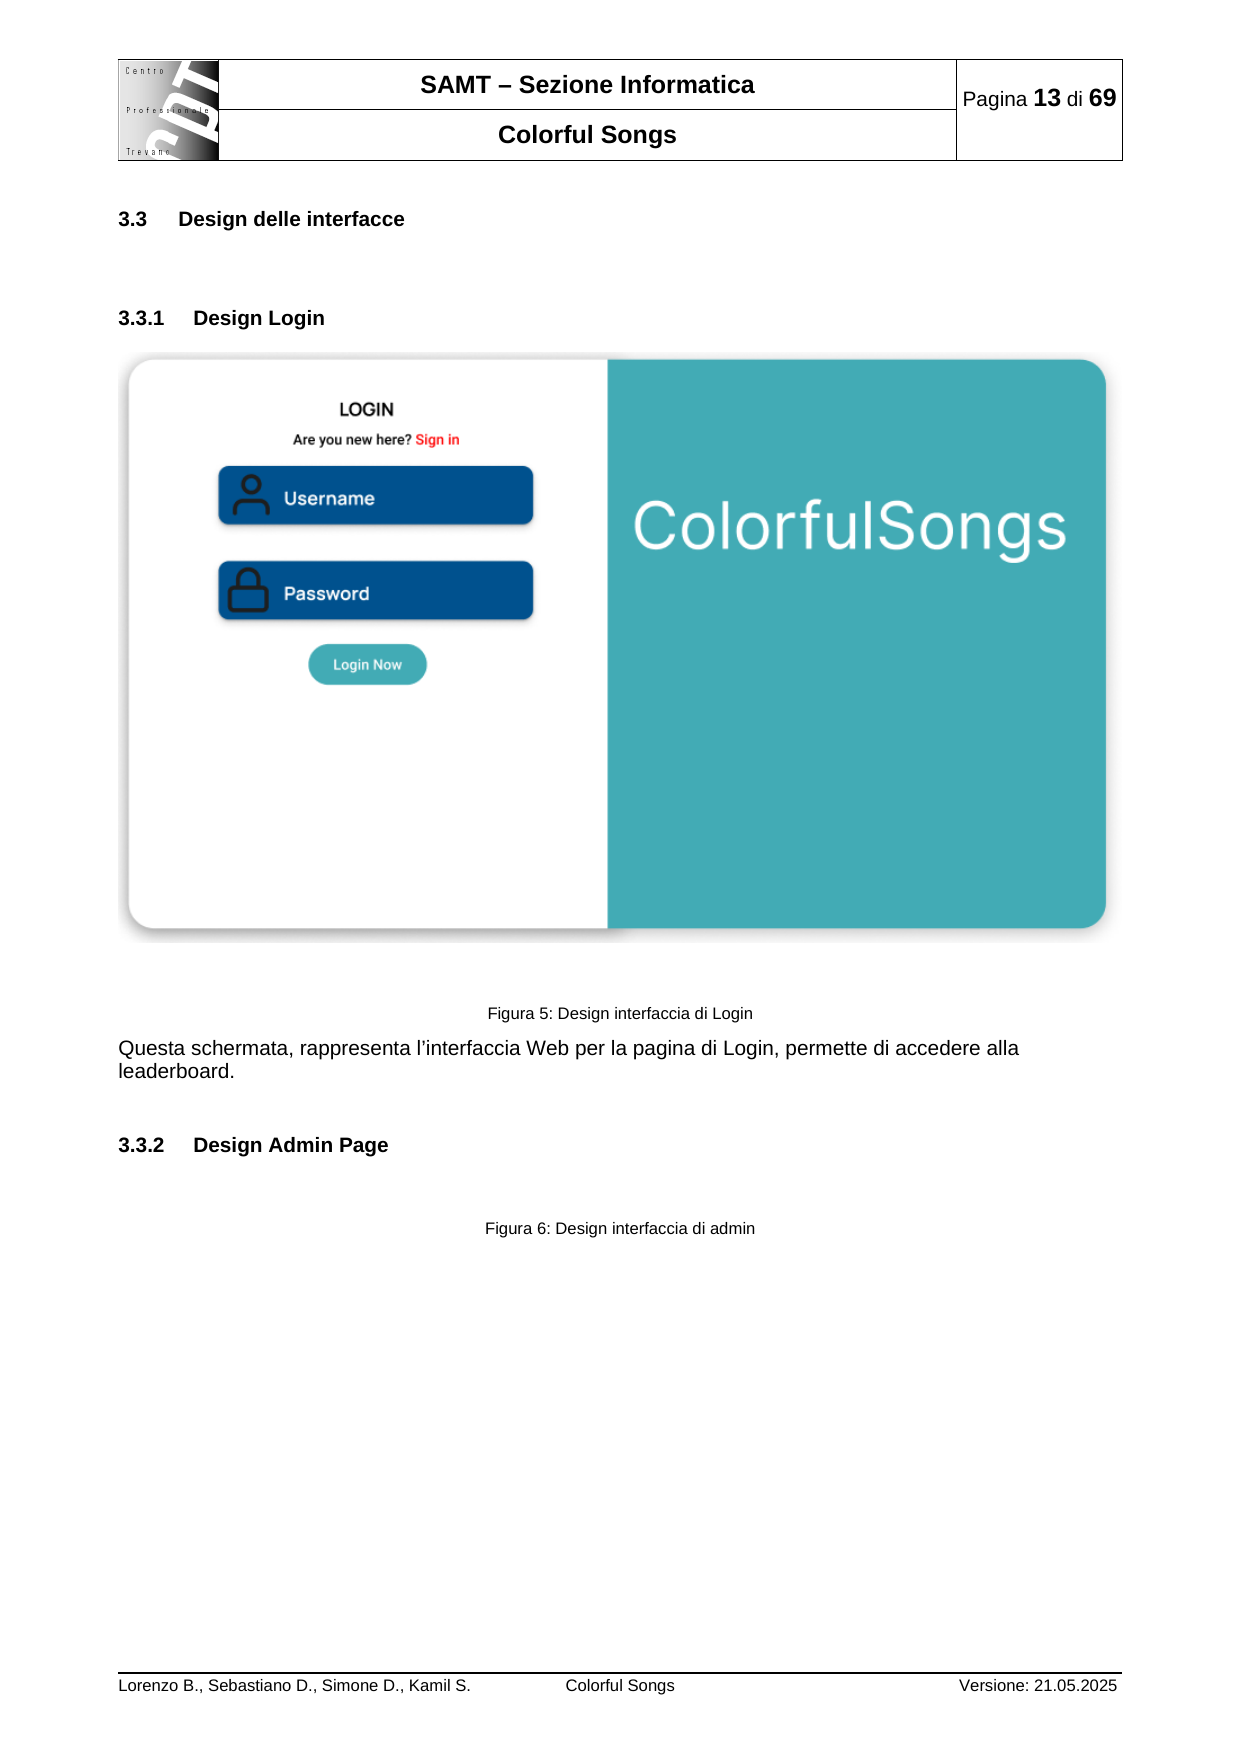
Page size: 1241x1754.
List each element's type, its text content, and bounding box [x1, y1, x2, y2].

text Questa schermata, rappresenta l’interfaccia Web per la pagina di Login, permette di accedere alla leaderboard. [118, 1035, 1122, 1083]
picture [118, 60, 219, 160]
picture [118, 352, 1123, 943]
subtitle Design Login [118, 306, 1122, 330]
subtitle Design delle interfacce [118, 207, 1122, 231]
subtitle Design Admin Page [118, 1133, 1122, 1157]
